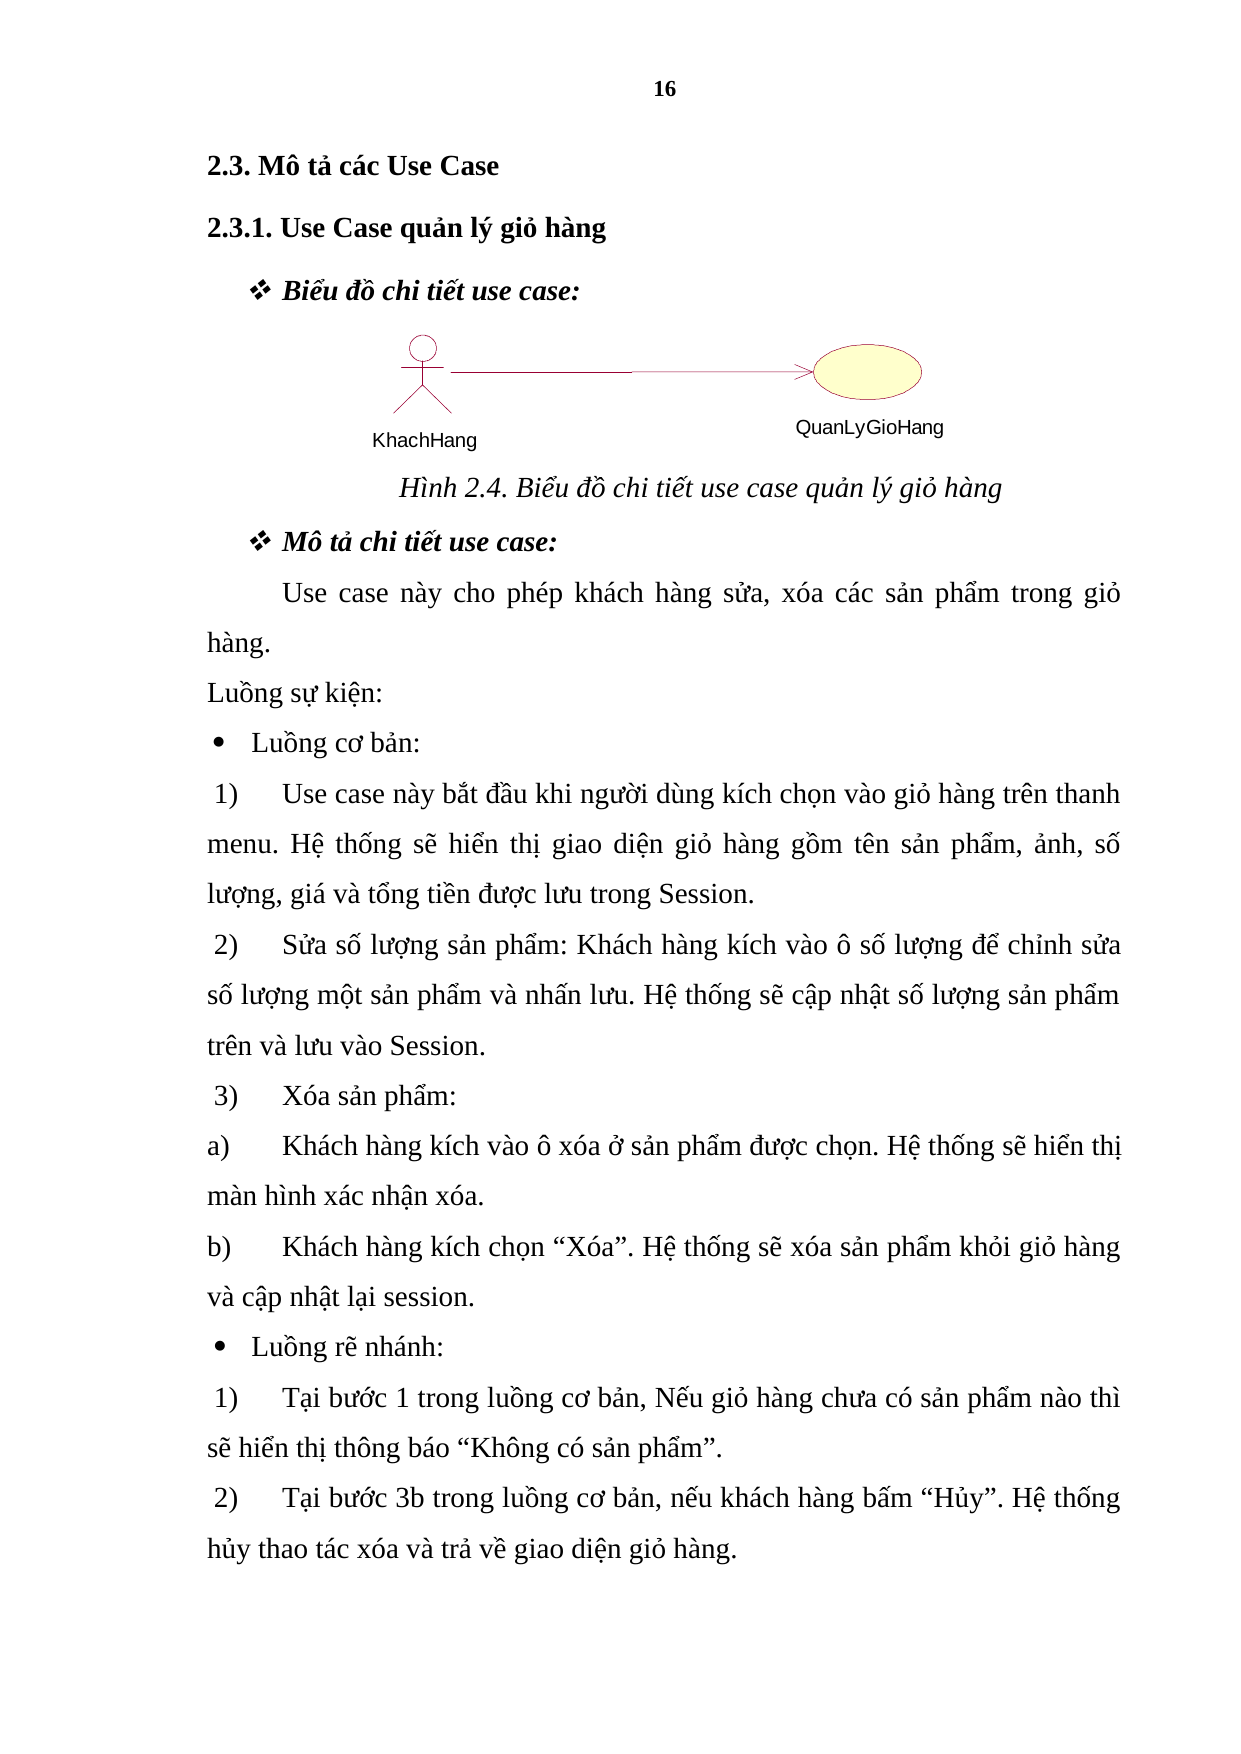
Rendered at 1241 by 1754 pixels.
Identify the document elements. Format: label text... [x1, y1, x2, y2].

subtitle Mô tả các Use Case [207, 148, 1122, 181]
text Hình 2.4. Biểu đồ chi tiết use case quản lý giỏ hàng [207, 470, 1122, 503]
list Tại bước 3b trong luồng cơ bản, nếu khách hàng bấm “Hủy”. Hệ thống hủy thao tác xóa và trả về giao diện giỏ hàng. [207, 1481, 1122, 1564]
list Khách hàng kích vào ô xóa ở sản phẩm được chọn. Hệ thống sẽ hiển thị màn hình xác nhận xóa. [207, 1128, 1122, 1212]
subtitle Use Case quản lý giỏ hàng [207, 211, 1122, 244]
list Khách hàng kích chọn “Xóa”. Hệ thống sẽ xóa sản phẩm khỏi giỏ hàng và cập nhật lại session. [207, 1229, 1122, 1313]
list Xóa sản phẩm: [207, 1078, 1122, 1111]
list Tại bước 1 trong luồng cơ bản, Nếu giỏ hàng chưa có sản phẩm nào thì sẽ hiển thị thông báo “Không có sản phẩm”. [207, 1380, 1122, 1464]
list Biểu đồ chi tiết use case: [244, 273, 1122, 307]
text Luồng sự kiện: [207, 675, 1122, 709]
list Use case này bắt đầu khi người dùng kích chọn vào giỏ hàng trên thanh menu. Hệ thống sẽ hiển thị giao diện giỏ hàng gồm tên sản phẩm, ảnh, số lượng, giá và tổng tiền được lưu trong Session. [207, 776, 1122, 910]
list Luồng cơ bản: [214, 726, 1122, 759]
list Sửa số lượng sản phẩm: Khách hàng kích vào ô số lượng để chỉnh sửa số lượng một sản phẩm và nhấn lưu. Hệ thống sẽ cập nhật số lượng sản phẩm trên và lưu vào Session. [207, 927, 1122, 1061]
list Mô tả chi tiết use case: [244, 524, 1122, 558]
list Luồng rẽ nhánh: [215, 1329, 1122, 1363]
text Use case này cho phép khách hàng sửa, xóa các sản phẩm trong giỏ hàng. [207, 575, 1122, 658]
